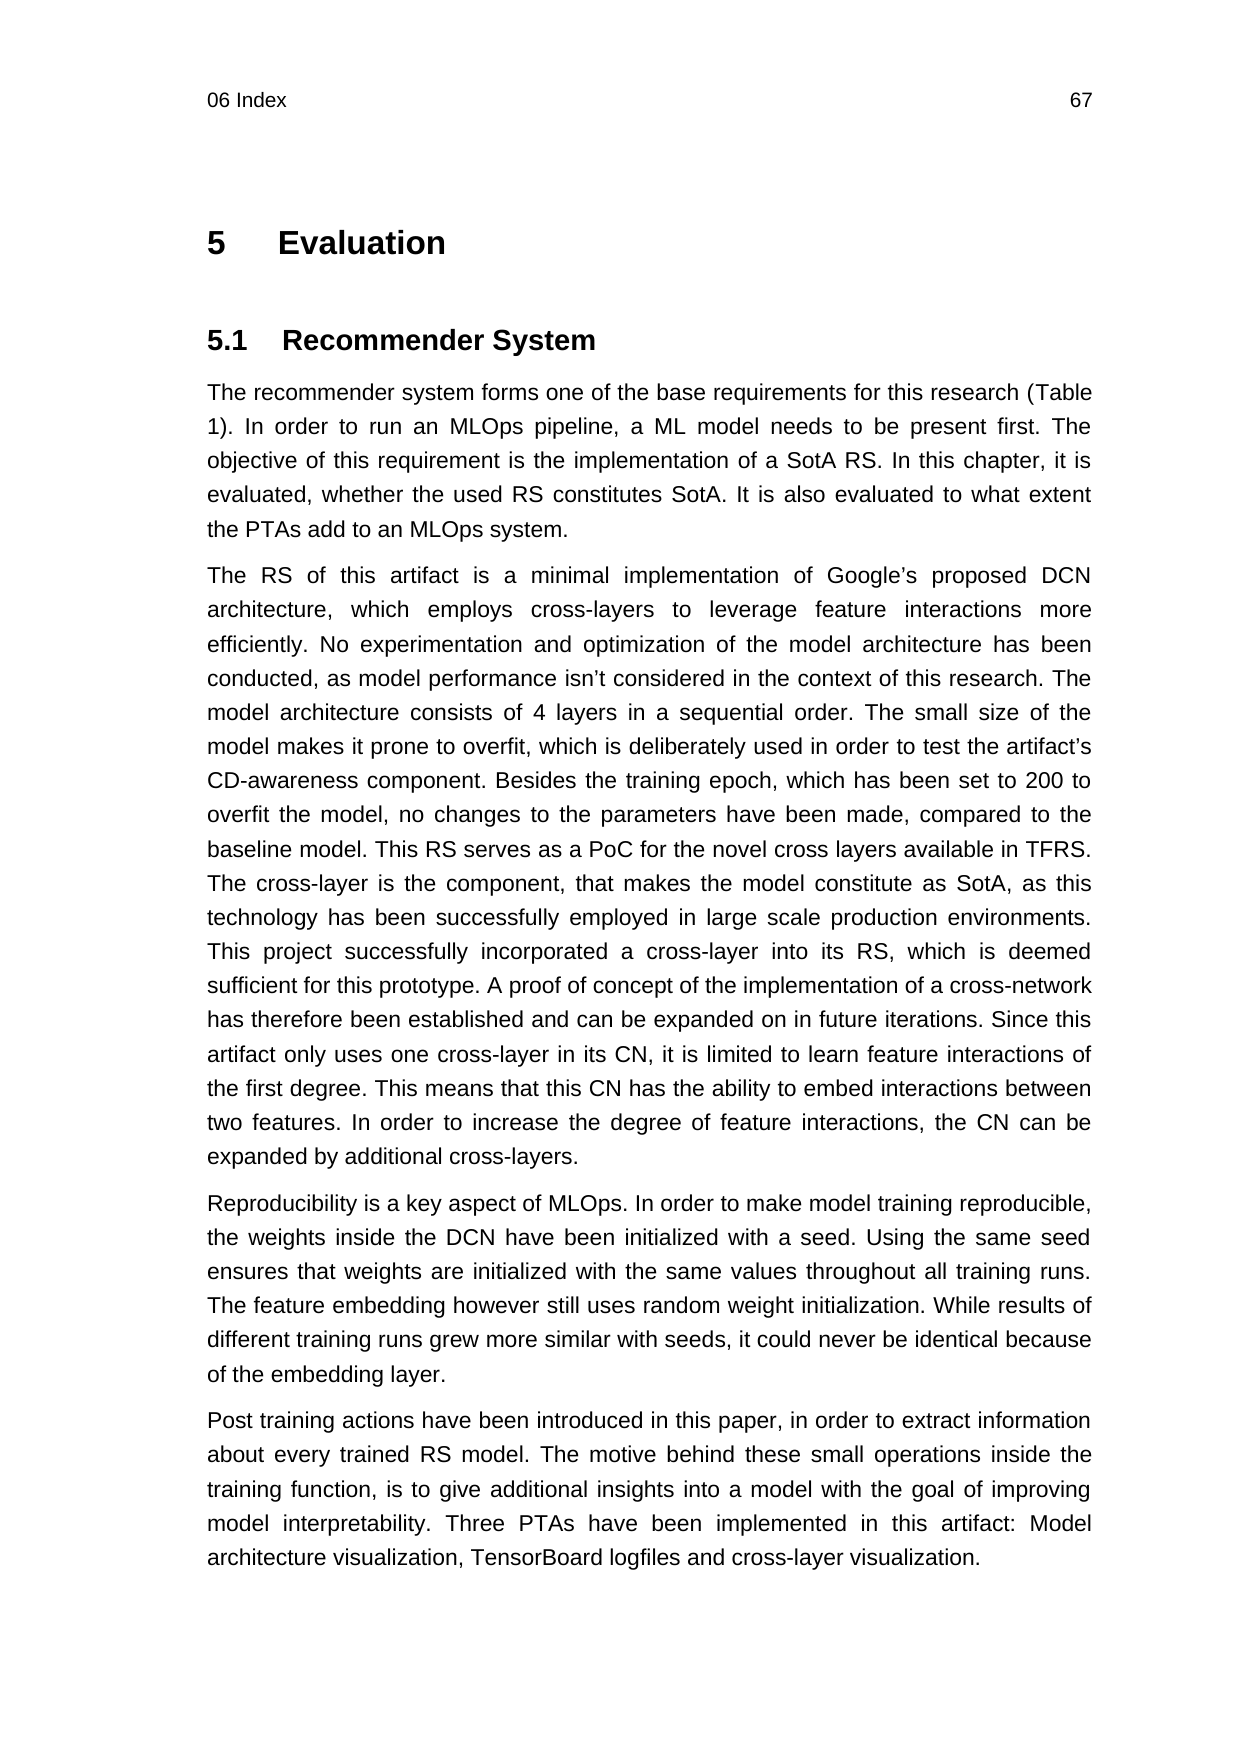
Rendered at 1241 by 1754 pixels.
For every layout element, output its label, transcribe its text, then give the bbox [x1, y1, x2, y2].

subtitle Evaluation [207, 223, 1092, 261]
text The RS of this artifact is a minimal implementation of Google’s proposed DCN architecture, which employs cross-layers to leverage feature interactions more efficiently. No experimentation and optimization of the model architecture has been conducted, as model performance isn’t considered in the context of this research. The model architecture consists of 4 layers in a sequential order. The small size of the model makes it prone to overfit, which is deliberately used in order to test the artifact’s CD-awareness component. Besides the training epoch, which has been set to 200 to overfit the model, no changes to the parameters have been made, compared to the baseline model. This RS serves as a PoC for the novel cross layers available in TFRS. The cross-layer is the component, that makes the model constitute as SotA, as this technology has been successfully employed in large scale production environments. This project successfully incorporated a cross-layer into its RS, which is deemed sufficient for this prototype. A proof of concept of the implementation of a cross-network has therefore been established and can be expanded on in future iterations. Since this artifact only uses one cross-layer in its CN, it is limited to learn feature interactions of the first degree. This means that this CN has the ability to embed interactions between two features. In order to increase the degree of feature interactions, the CN can be expanded by additional cross-layers. [207, 562, 1092, 1169]
text The recommender system forms one of the base requirements for this research (Table 1). In order to run an MLOps pipeline, a ML model needs to be present first. The objective of this requirement is the implementation of a SotA RS. In this chapter, it is evaluated, whether the used RS constitutes SotA. It is also evaluated to what extent the PTAs add to an MLOps system. [207, 379, 1092, 542]
text Reproducibility is a key aspect of MLOps. In order to make model training reproducible, the weights inside the DCN have been initialized with a seed. Using the same seed ensures that weights are initialized with the same values throughout all training runs. The feature embedding however still uses random weight initialization. While results of different training runs grew more similar with seeds, it could never be identical because of the embedding layer. [207, 1190, 1092, 1387]
text Post training actions have been introduced in this paper, in order to extract information about every trained RS model. The motive behind these small operations inside the training function, is to give additional insights into a model with the goal of improving model interpretability. Three PTAs have been implemented in this artifact: Model architecture visualization, TensorBoard logfiles and cross-layer visualization. [207, 1407, 1092, 1570]
subtitle Recommender System [207, 323, 1092, 356]
